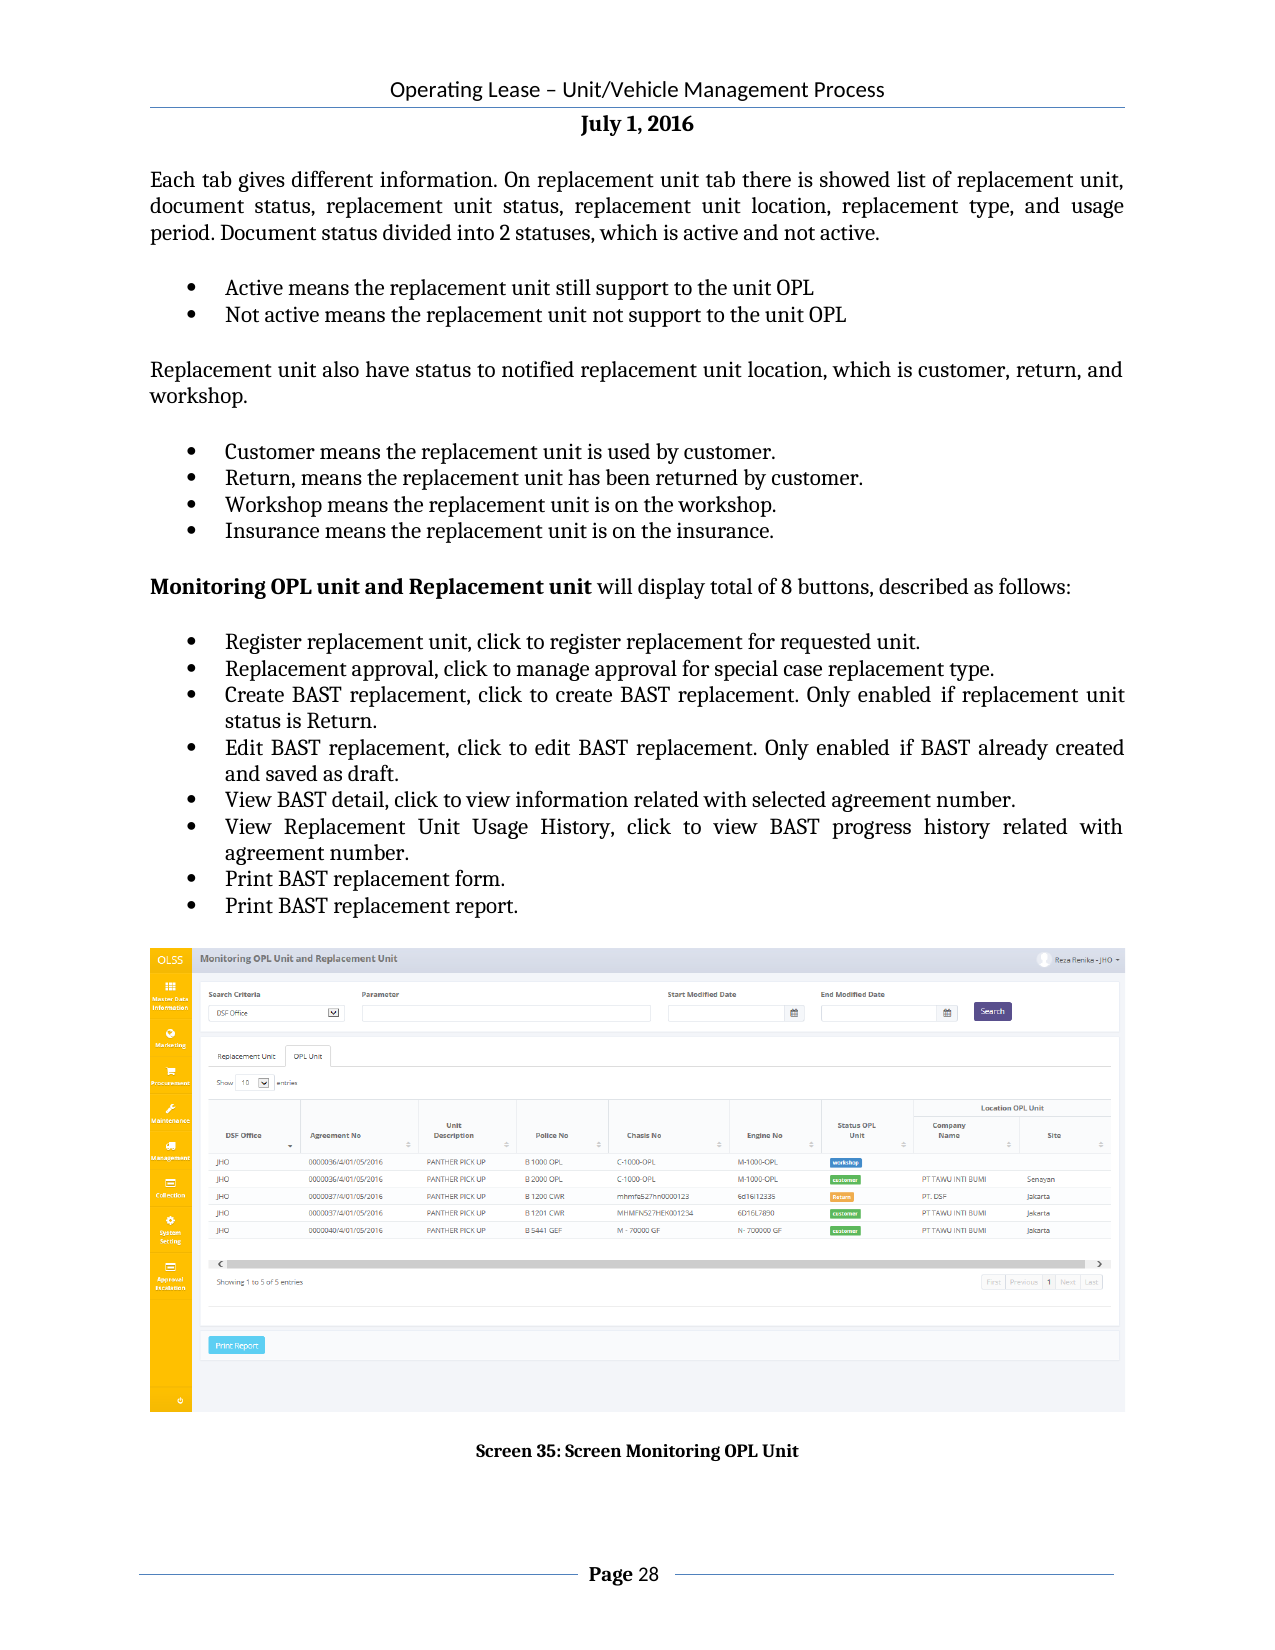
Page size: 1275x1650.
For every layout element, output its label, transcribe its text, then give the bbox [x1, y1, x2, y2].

list Workshop means the replacement unit is on the workshop. [187, 492, 1125, 518]
text Monitoring OPL unit and Replacement unit will display total of 8 buttons, described as follows: [150, 573, 1125, 600]
list View Replacement Unit Usage History, click to view BAST progress history related with agreement number. [187, 813, 1125, 866]
text Replacement unit also have status to notified replacement unit location, which is customer, return, and workshop. [150, 357, 1125, 410]
text Screen 35: Screen Monitoring OPL Unit [150, 1441, 1125, 1462]
list Register replacement unit, click to register replacement for requested unit. [187, 629, 1125, 655]
list Print BAST replacement report. [187, 892, 1125, 919]
picture [150, 948, 1125, 1412]
list Not active means the replacement unit not support to the unit OPL [187, 301, 1125, 328]
list Print BAST replacement form. [187, 866, 1125, 892]
list Edit BAST replacement, click to edit BAST replacement. Only enabled if BAST already created and saved as draft. [187, 734, 1125, 787]
list Insurance means the replacement unit is on the insurance. [187, 518, 1125, 544]
list Create BAST replacement, click to create BAST replacement. Only enabled if replacement unit status is Return. [187, 682, 1125, 734]
list Active means the replacement unit still support to the unit OPL [187, 275, 1125, 301]
list View BAST detail, click to view information related with selected agreement number. [187, 787, 1125, 813]
list Customer means the replacement unit is used by customer. [187, 439, 1125, 465]
list Replacement approval, click to manage approval for special case replacement type. [187, 655, 1125, 682]
list Return, means the replacement unit has been returned by customer. [187, 465, 1125, 492]
text Each tab gives different information. On replacement unit tab there is showed list of replacement unit, document status, replacement unit status, replacement unit location, replacement type, and usage period. Document status divided into 2 statuses, which is active and not active. [150, 167, 1125, 246]
